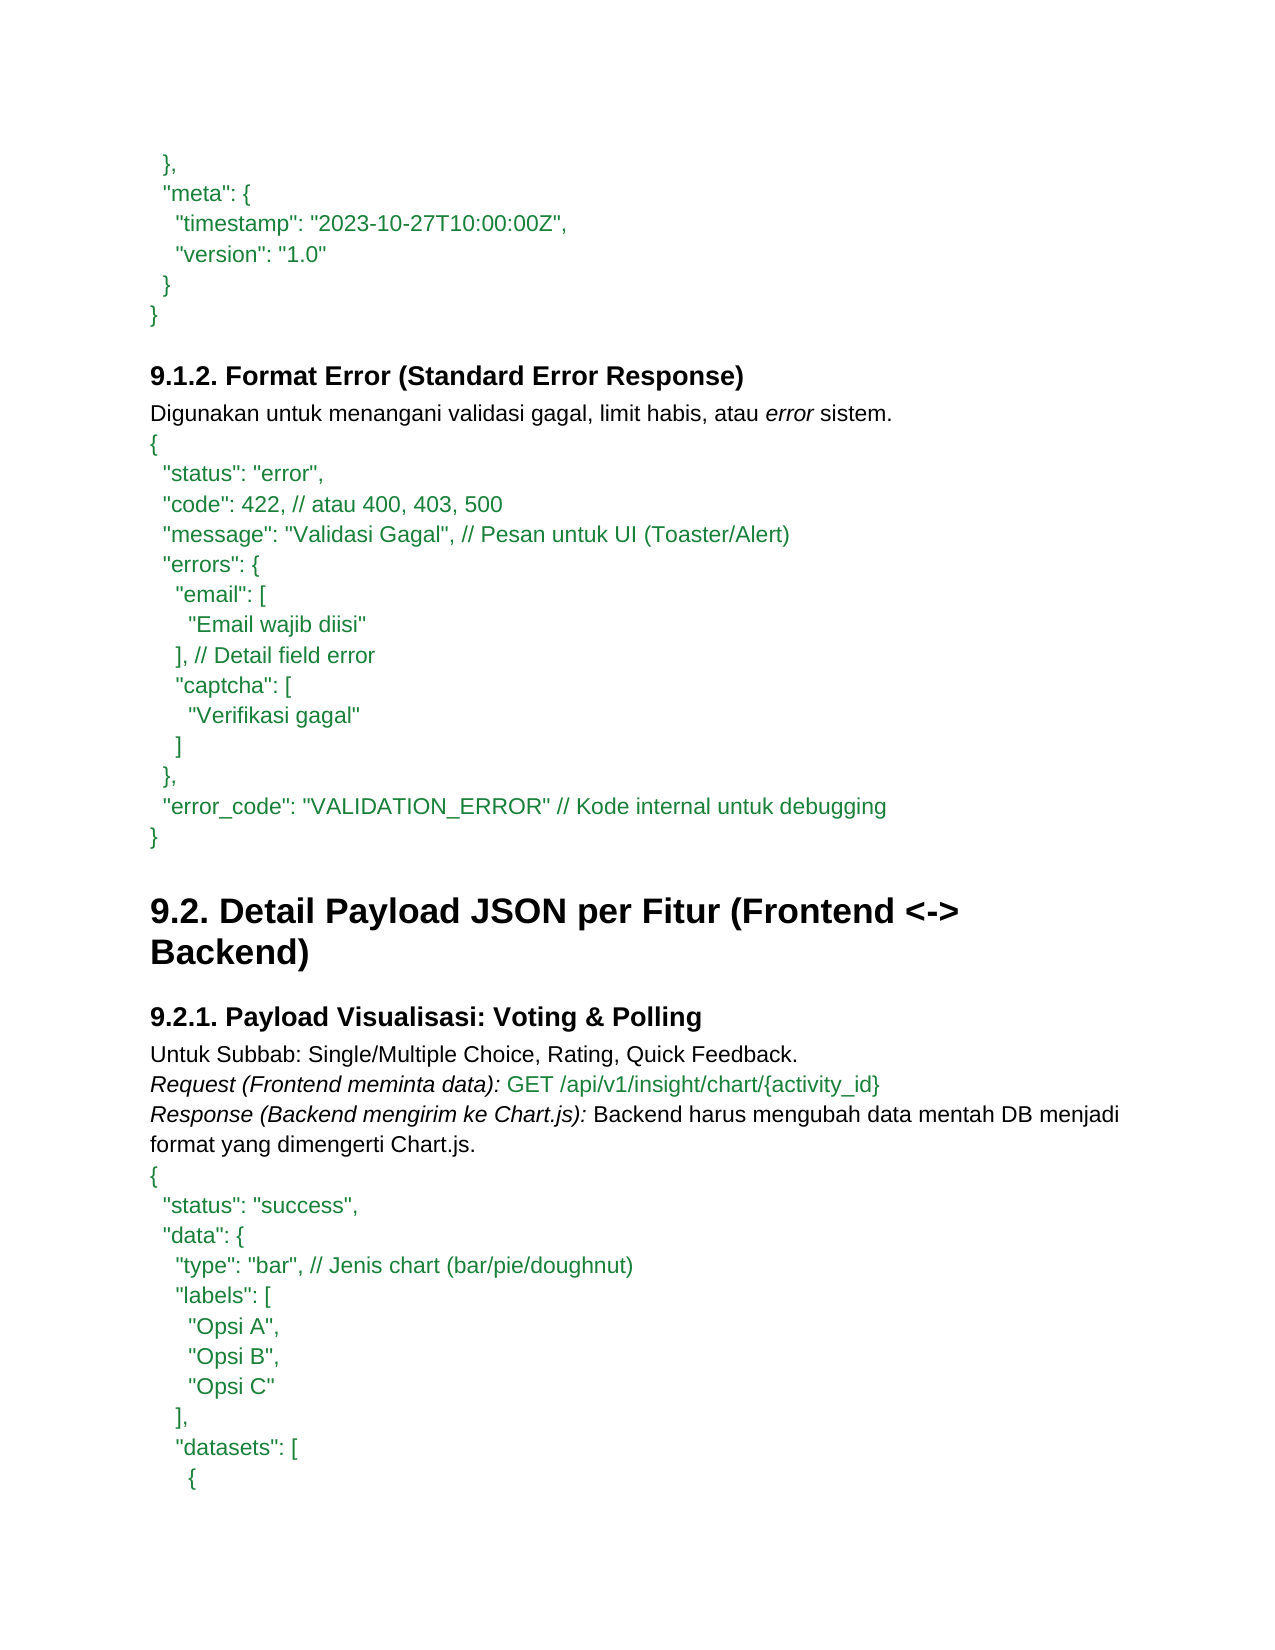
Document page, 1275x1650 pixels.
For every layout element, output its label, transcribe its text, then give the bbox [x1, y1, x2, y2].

text } [150, 271, 1125, 297]
text Response (Backend mengirim ke Chart.js): Backend harus mengubah data mentah DB menjadi format yang dimengerti Chart.js. [150, 1101, 1125, 1158]
text "code": 422, // atau 400, 403, 500 [150, 491, 1125, 517]
text "type": "bar", // Jenis chart (bar/pie/doughnut) [150, 1252, 1125, 1279]
text }, [150, 150, 1125, 176]
text "Email wajib diisi" [150, 611, 1125, 638]
text "data": { [150, 1222, 1125, 1248]
text "message": "Validasi Gagal", // Pesan untuk UI (Toaster/Alert) [150, 521, 1125, 547]
text "error_code": "VALIDATION_ERROR" // Kode internal untuk debugging [150, 793, 1125, 819]
text ], [150, 1403, 1125, 1430]
text Request (Frontend meminta data): GET /api/v1/insight/chart/{activity_id} [150, 1071, 1125, 1097]
text { [150, 430, 1125, 457]
text { [150, 1162, 1125, 1188]
text "Verifikasi gagal" [150, 702, 1125, 728]
text }, [150, 762, 1125, 789]
text "timestamp": "2023-10-27T10:00:00Z", [150, 210, 1125, 237]
text "labels": [ [150, 1282, 1125, 1309]
text } [150, 301, 1125, 327]
text ] [150, 732, 1125, 759]
text "email": [ [150, 581, 1125, 608]
text "captcha": [ [150, 672, 1125, 698]
text "Opsi B", [150, 1343, 1125, 1369]
text { [150, 1464, 1125, 1490]
text "datasets": [ [150, 1433, 1125, 1460]
text } [150, 823, 1125, 849]
text "status": "success", [150, 1192, 1125, 1218]
text "meta": { [150, 180, 1125, 207]
text "version": "1.0" [150, 241, 1125, 267]
text Untuk Subbab: Single/Multiple Choice, Rating, Quick Feedback. [150, 1041, 1125, 1067]
text "errors": { [150, 551, 1125, 577]
text ], // Detail field error [150, 642, 1125, 668]
subtitle 9.2.1. Payload Visualisasi: Voting & Polling [150, 1001, 1125, 1032]
text "Opsi C" [150, 1373, 1125, 1399]
text "status": "error", [150, 460, 1125, 487]
text "Opsi A", [150, 1313, 1125, 1339]
subtitle 9.2. Detail Payload JSON per Fitur (Frontend <-> Backend) [150, 891, 1125, 972]
subtitle 9.1.2. Format Error (Standard Error Response) [150, 360, 1125, 392]
text Digunakan untuk menangani validasi gagal, limit habis, atau error sistem. [150, 400, 1125, 426]
